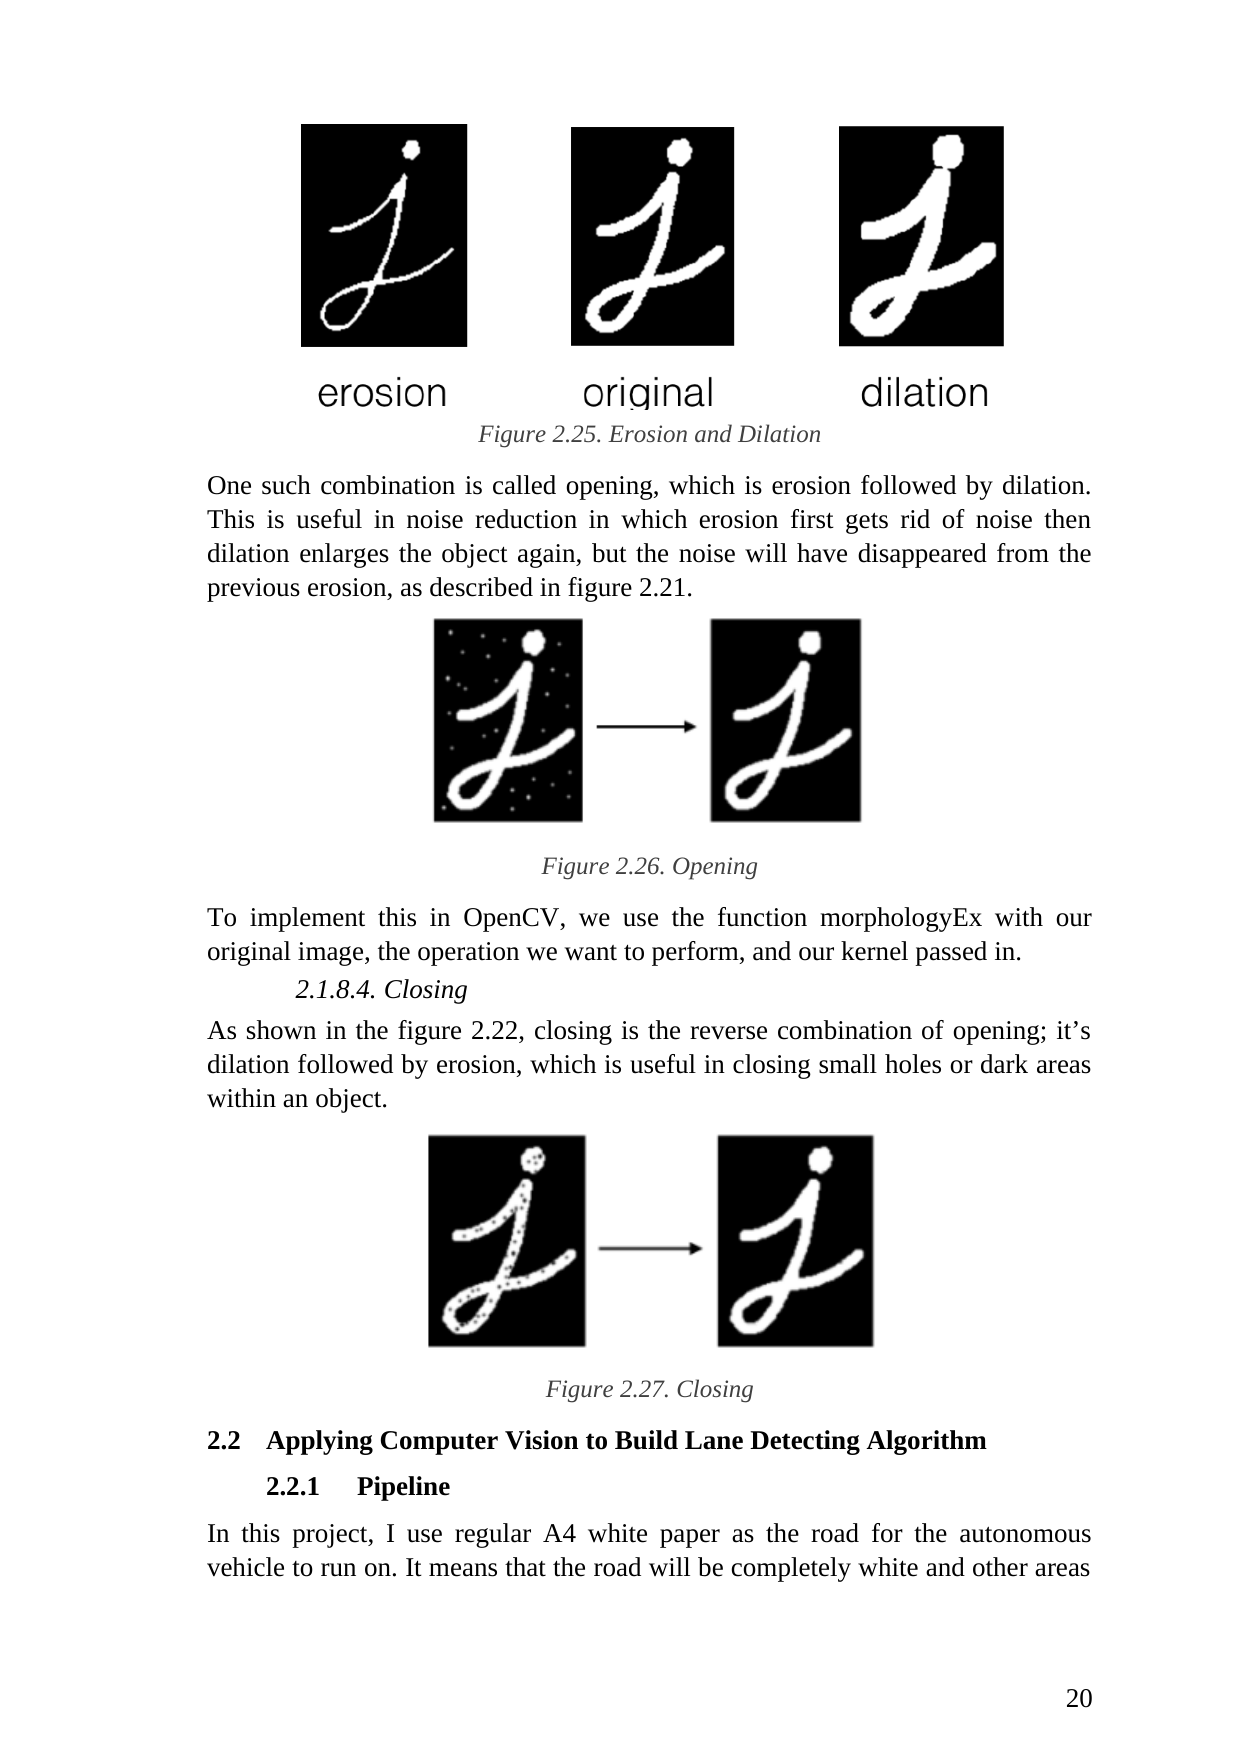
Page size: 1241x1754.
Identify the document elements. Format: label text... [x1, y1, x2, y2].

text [207, 1517, 1092, 1582]
subtitle Pipeline [266, 1471, 1092, 1502]
picture [425, 611, 874, 843]
picture [413, 1122, 886, 1366]
text As shown in the figure 2.22, closing is the reverse combination of opening; it’s dilation followed by erosion, which is useful in closing small holes or dark areas within an object. [207, 1014, 1092, 1113]
subtitle Closing [207, 973, 1092, 1004]
text To implement this in OpenCV, we use the function morphologyEx with our original image, the operation we want to perform, and our kernel passed in. [207, 901, 1092, 966]
subtitle Applying Computer Vision to Build Lane Detecting Algorithm [207, 1424, 1092, 1455]
text One such combination is called opening, which is erosion followed by dilation. This is useful in noise reduction in which erosion first gets rid of noise then dilation enlarges the object again, but the noise will have disappeared from the previous erosion, as described in figure 2.21. [207, 469, 1092, 602]
picture [292, 118, 1008, 410]
